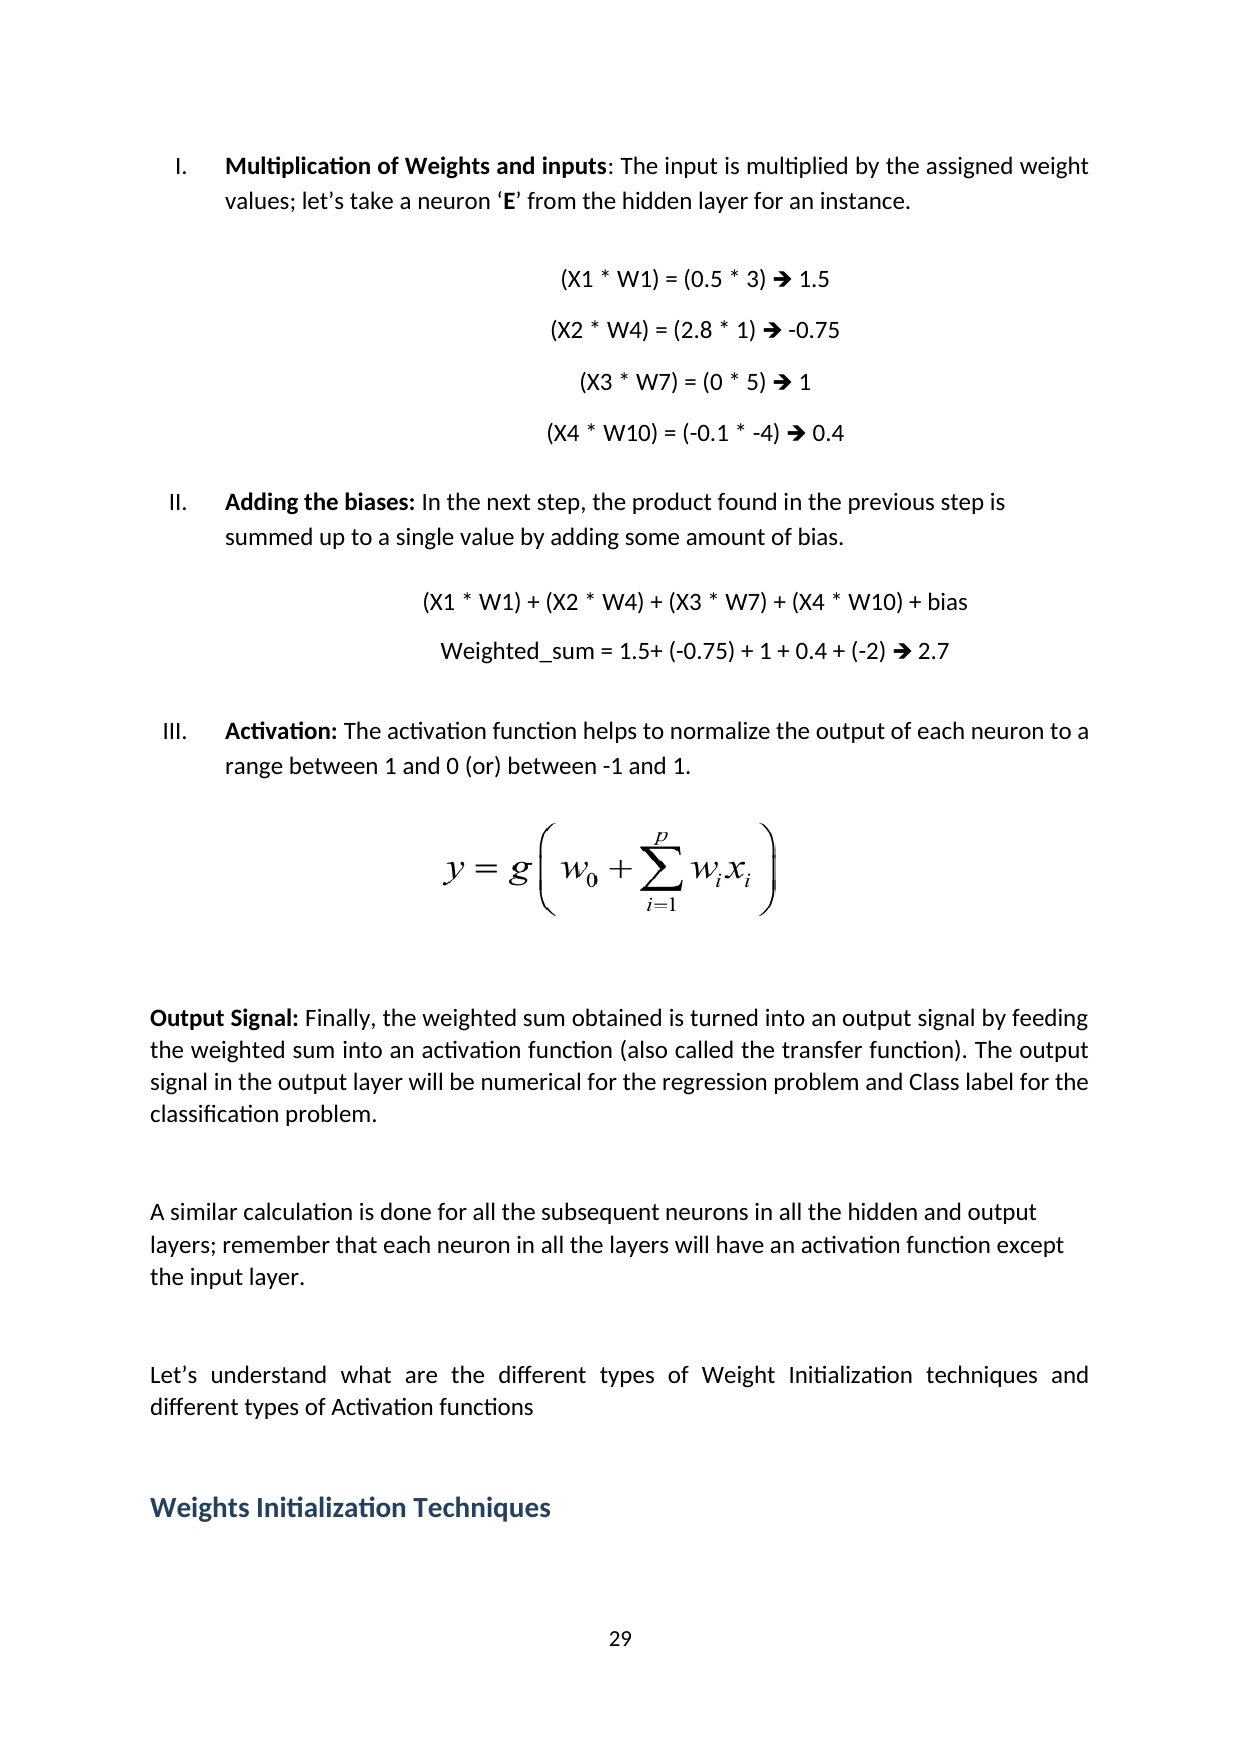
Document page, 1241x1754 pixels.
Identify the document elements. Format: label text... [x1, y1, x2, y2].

text (X4 * W10) = (-0.1 * -4) 🡺 0.4 [300, 404, 1090, 456]
list Activation: The activation function helps to normalize the output of each neuron to a range between 1 and 0 (or) between -1 and 1. [187, 715, 1090, 781]
text Let’s understand what are the different types of Weight Initialization techniques and different types of Activation functions [150, 1359, 1090, 1422]
text Weighted_sum = 1.5+ (-0.75) + 1 + 0.4 + (-2) 🡺 2.7 [300, 636, 1090, 666]
text (X3 * W7) = (0 * 5) 🡺 1 [300, 353, 1090, 404]
text (X2 * W4) = (2.8 * 1) 🡺 -0.75 [300, 302, 1090, 353]
list Adding the biases: In the next step, the product found in the previous step is summed up to a single value by adding some amount of bias. [187, 486, 1090, 552]
text Output Signal: Finally, the weighted sum obtained is turned into an output signal by feeding the weighted sum into an activation function (also called the transfer function). The output signal in the output layer will be numerical for the regression problem and Class label for the classification problem. [150, 1002, 1090, 1129]
text Weights Initialization Techniques [150, 1489, 1090, 1525]
picture [417, 805, 824, 935]
text (X1 * W1) = (0.5 * 3) 🡺 1.5 [300, 251, 1090, 302]
list Multiplication of Weights and inputs: The input is multiplied by the assigned weight values; let’s take a neuron ‘E’ from the hidden layer for an instance. [187, 150, 1090, 216]
text (X1 * W1) + (X2 * W4) + (X3 * W7) + (X4 * W10) + bias [300, 587, 1090, 617]
text A similar calculation is done for all the subsequent neurons in all the hidden and output layers; remember that each neuron in all the layers will have an activation function except the input layer. [150, 1197, 1090, 1292]
